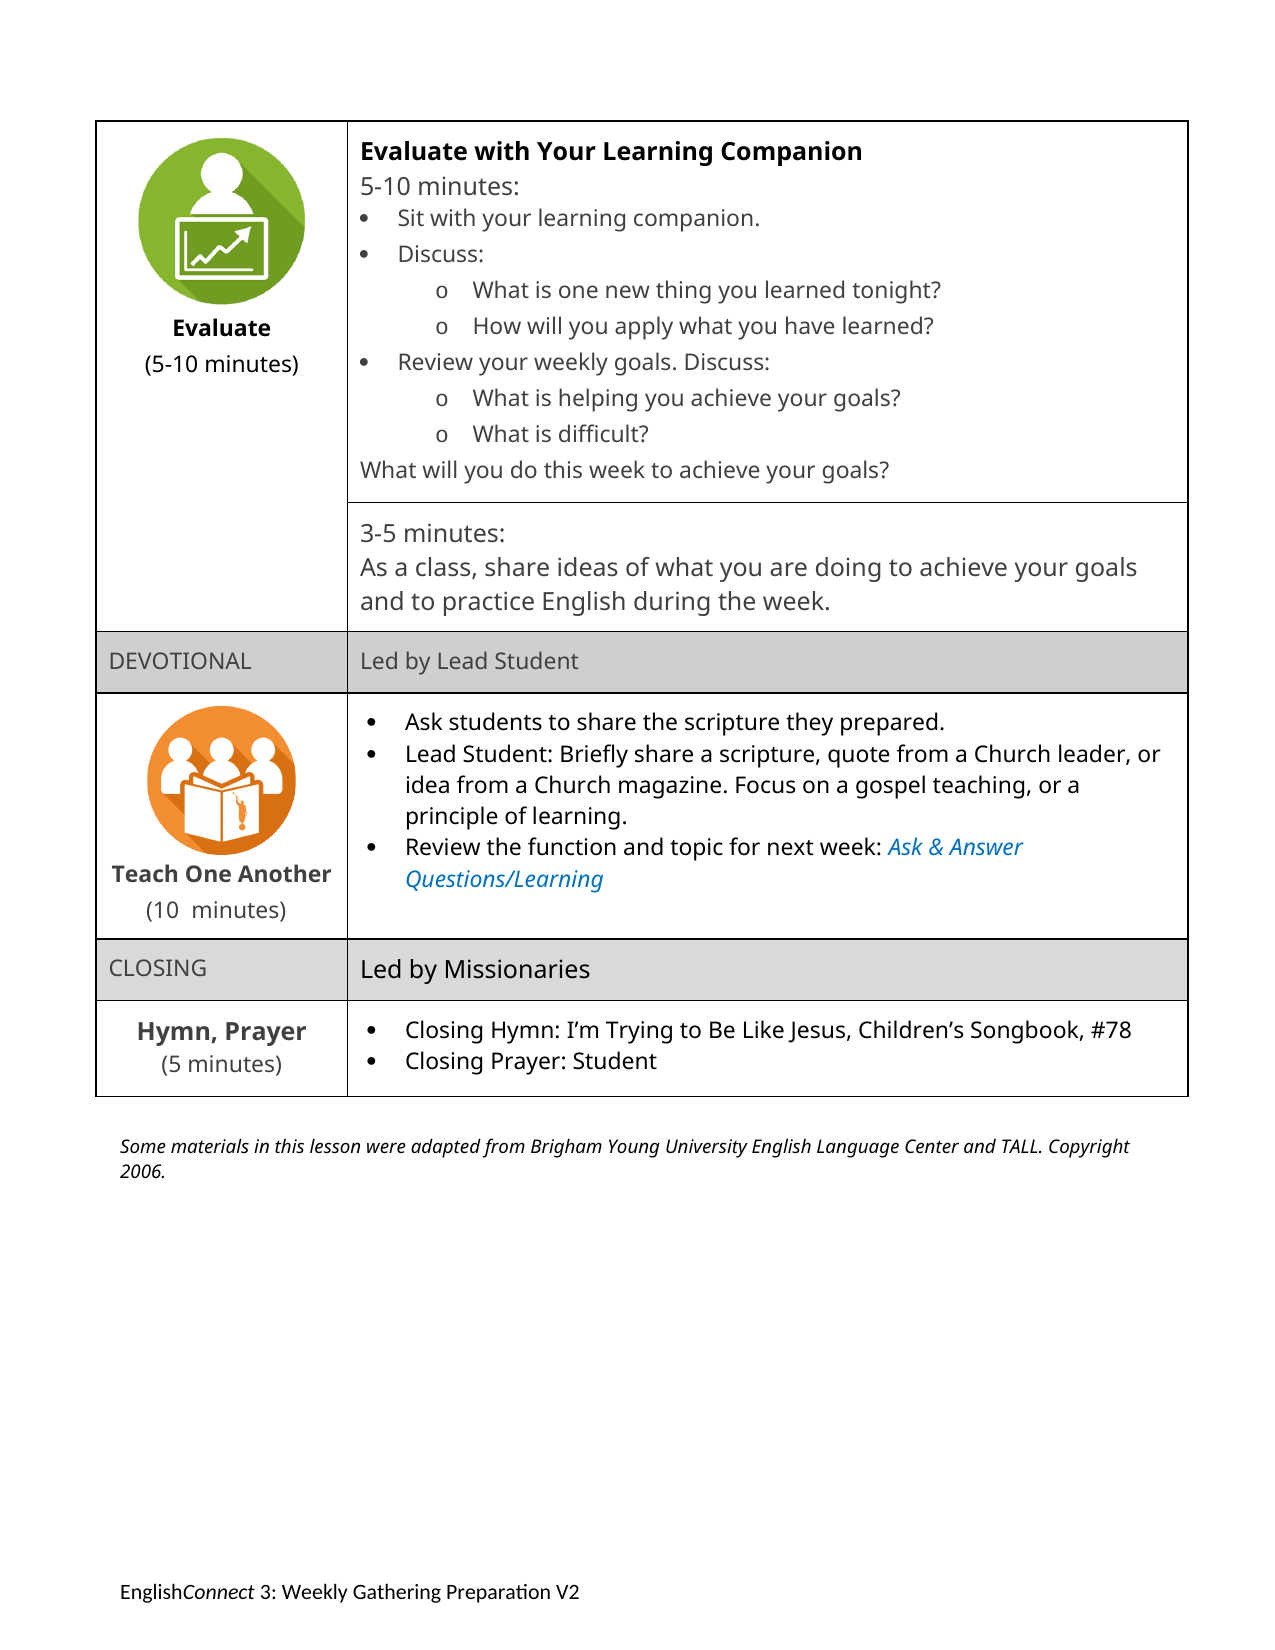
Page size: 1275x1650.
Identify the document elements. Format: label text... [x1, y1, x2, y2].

table_cell Ask students to share the scripture they prepared. Lead Student: Briefly share a scripture, quote from a Church leader, or idea from a Church magazine. Focus on a gospel teaching, or a principle of learning. Review the function and topic for next week: Ask & Answer Questions/Learning [348, 694, 1187, 938]
table_cell Hymn, Prayer (5 minutes) [97, 1001, 347, 1096]
table_cell CLOSING [97, 940, 347, 1000]
table_cell Evaluate (5-10 minutes) [97, 122, 347, 631]
table_cell Teach One Another minutes) [97, 694, 347, 938]
table_cell Evaluate with Your Learning Companion 5-10 minutes: Sit with your learning companion. Discuss: What is one new thing you learned tonight? How will you apply what you have learned? Review your weekly goals. Discuss: What is helping you achieve your goals? What is difficult? What will you do this week to achieve your goals? [348, 122, 1187, 502]
table_cell Led by Missionaries [348, 940, 1187, 1000]
table_cell 3-5 minutes: As a class, share ideas of what you are doing to achieve your goals and to practice English during the week. [348, 503, 1187, 631]
text Some materials in this lesson were adapted from Brigham Young University English Language Center and TALL. Copyright 2006. [120, 1133, 1155, 1184]
picture [136, 134, 307, 309]
table_cell Closing Hymn: I’m Trying to Be Like Jesus, Children’s Songbook, #78 Closing Prayer: Student [348, 1001, 1187, 1096]
table_cell DEVOTIONAL [97, 632, 347, 692]
table_cell Led by Lead Student [348, 632, 1187, 692]
picture [147, 706, 296, 855]
